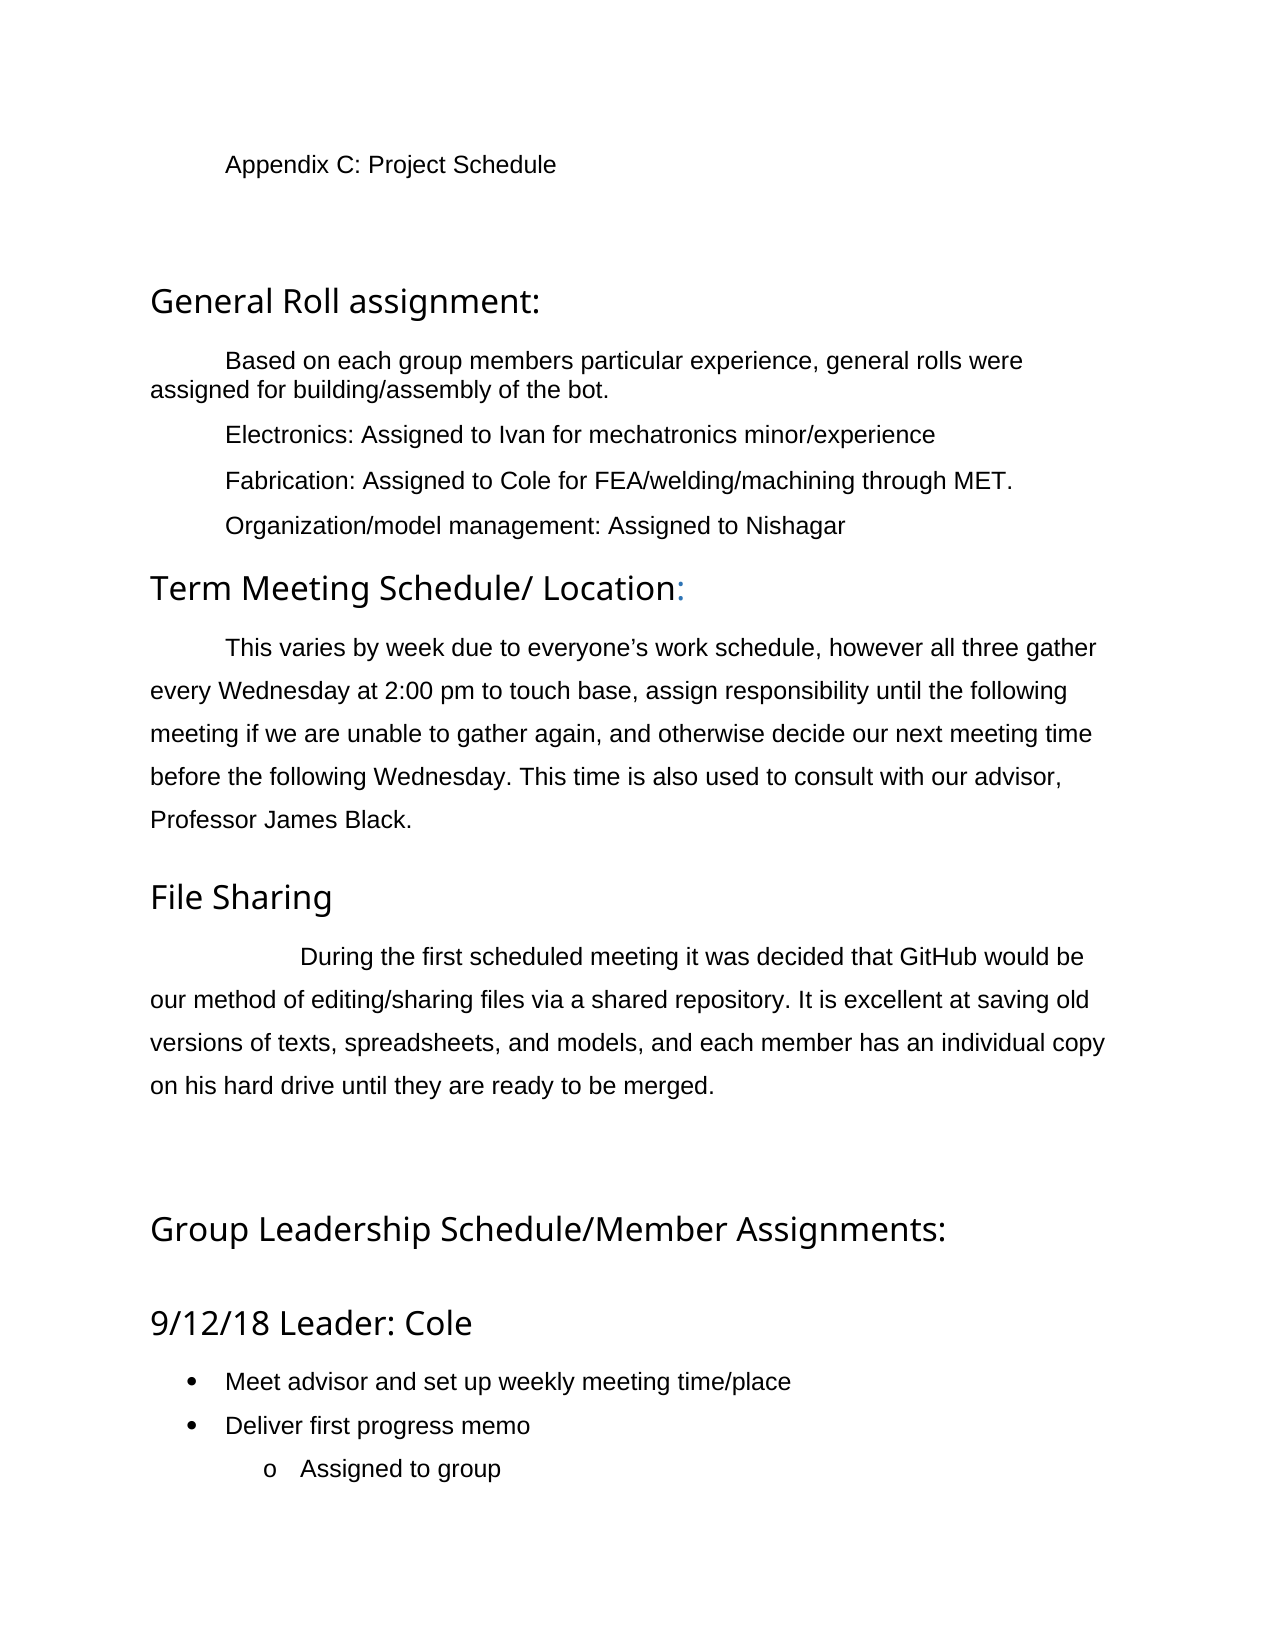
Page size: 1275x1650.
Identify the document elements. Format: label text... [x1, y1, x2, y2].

subtitle Term Meeting Schedule/ Location: [150, 565, 1125, 610]
list Deliver first progress memo [187, 1411, 1125, 1439]
list Meet advisor and set up weekly meeting time/place [187, 1367, 1125, 1396]
subtitle File Sharing [150, 873, 1125, 919]
subtitle Group Leadership Schedule/Member Assignments: [150, 1206, 1125, 1252]
text This varies by week due to everyone’s work schedule, however all three gather every Wednesday at 2:00 pm to touch base, assign responsibility until the following meeting if we are unable to gather again, and otherwise decide our next meeting time before the following Wednesday. This time is also used to consult with our advisor, Professor James Black. [150, 633, 1125, 834]
text During the first scheduled meeting it was decided that GitHub would be our method of editing/sharing files via a shared repository. It is excellent at saving old versions of texts, spreadsheets, and models, and each member has an individual copy on his hard drive until they are ready to be merged. [150, 942, 1125, 1100]
text Electronics: Assigned to Ivan for mechatronics minor/experience [150, 420, 1125, 449]
subtitle General Roll assignment: [150, 278, 1125, 323]
list Assigned to group [262, 1454, 1125, 1485]
subtitle 9/12/18 Leader: Cole [150, 1299, 1125, 1345]
text Fabrication: Assigned to Cole for FEA/welding/machining through MET. [150, 466, 1125, 494]
text Based on each group members particular experience, general rolls were assigned for building/assembly of the bot. [150, 346, 1125, 403]
text Organization/model management: Assigned to Nishagar [150, 511, 1125, 540]
text Appendix C: Project Schedule [150, 150, 1125, 179]
